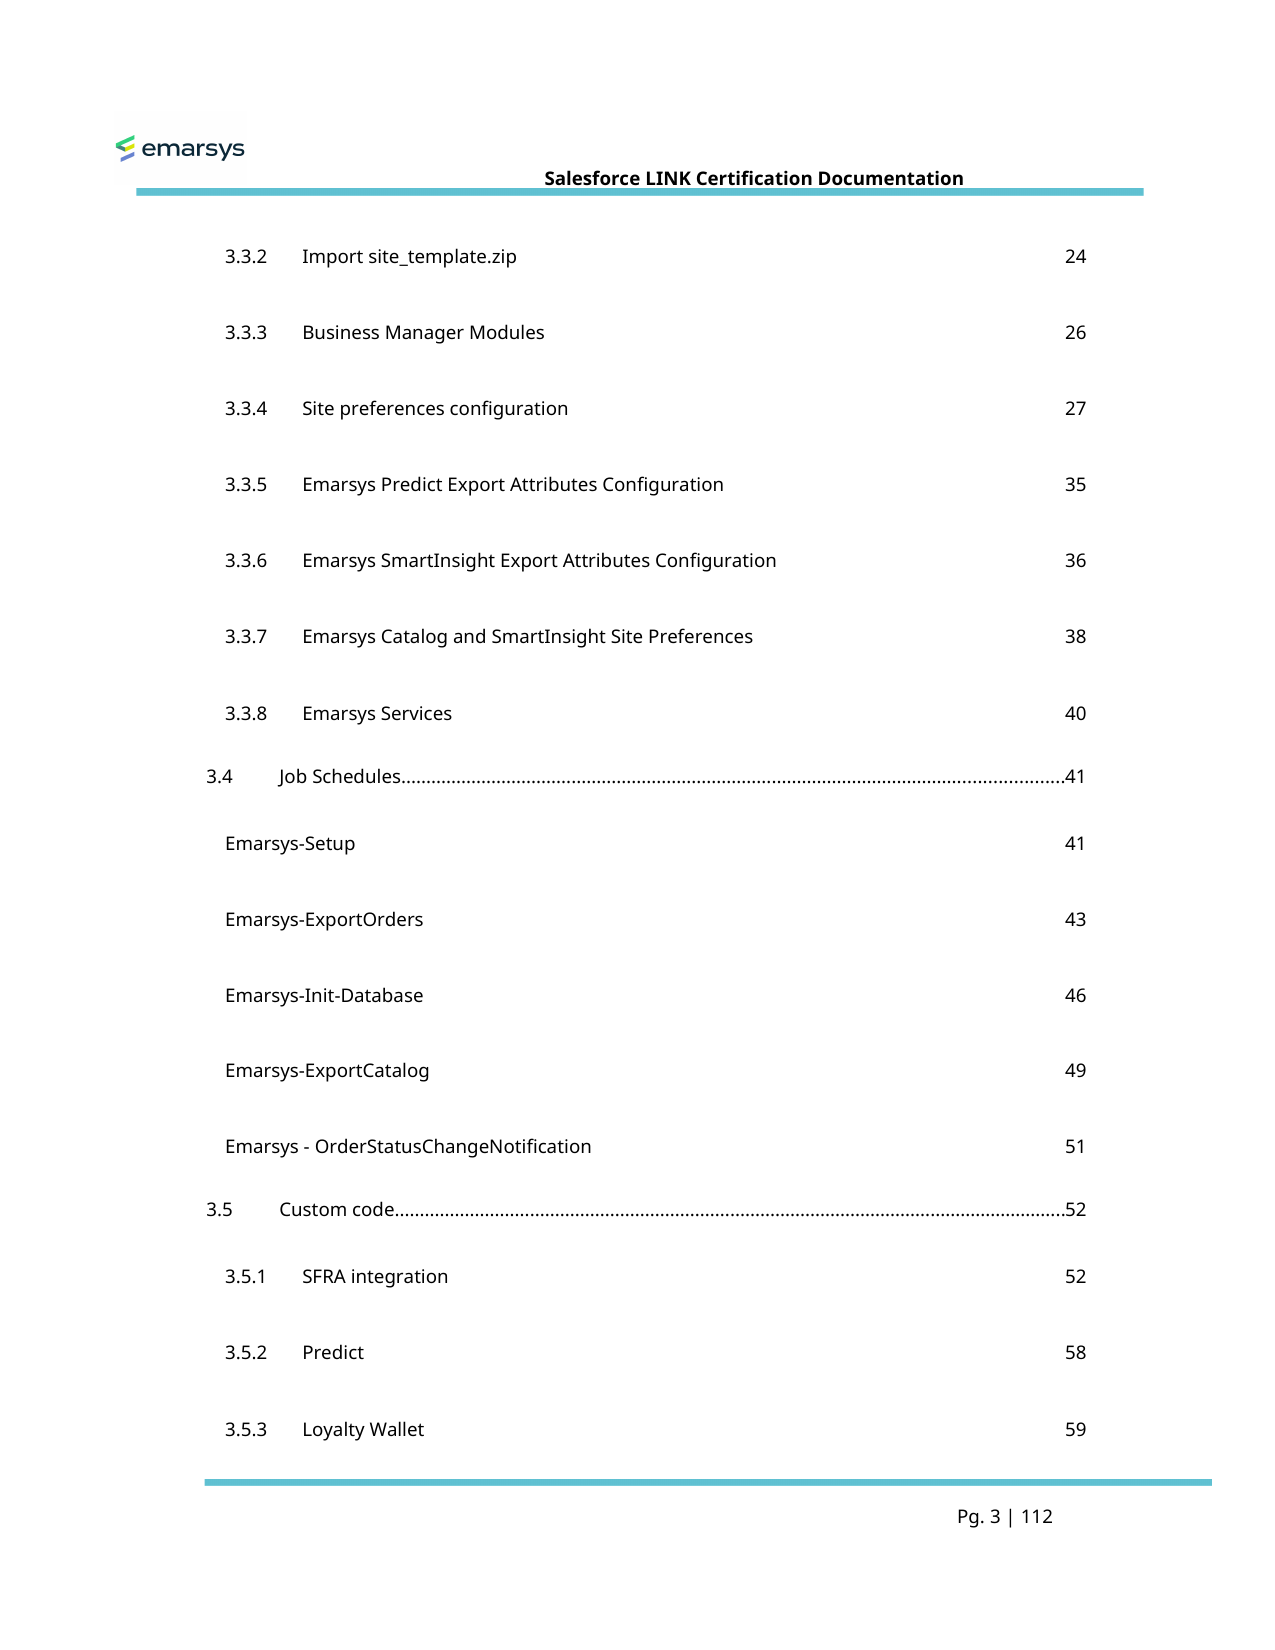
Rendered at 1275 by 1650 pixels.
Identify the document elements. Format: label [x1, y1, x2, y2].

picture [113, 111, 247, 185]
picture [204, 1479, 1212, 1486]
picture [136, 188, 1144, 196]
